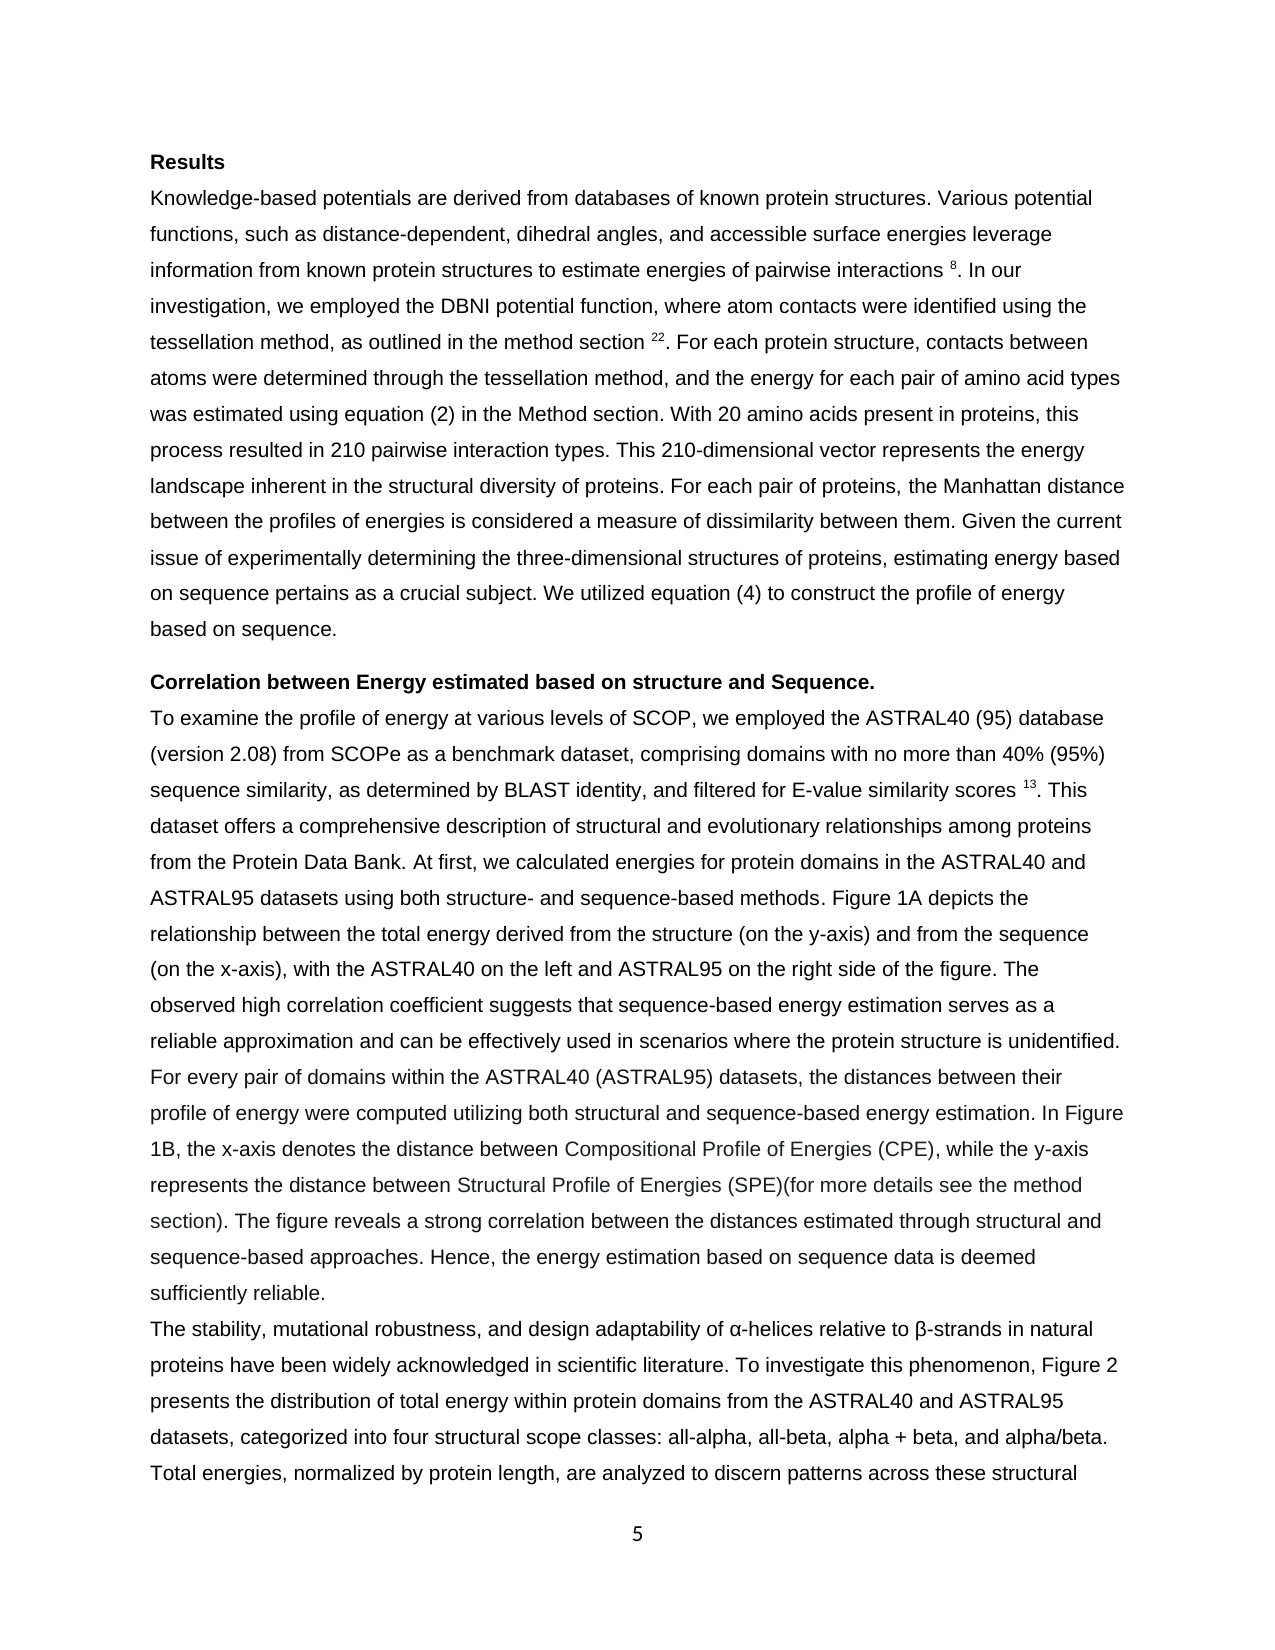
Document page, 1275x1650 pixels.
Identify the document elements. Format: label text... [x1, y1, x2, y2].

text For every pair of domains within the ASTRAL40 (ASTRAL95) datasets, the distances between their profile of energy were computed utilizing both structural and sequence-based energy estimation. In Figure 1B, the x-axis denotes the distance between Compositional Profile of Energies (CPE), while the y-axis represents the distance between Structural Profile of Energies (SPE)(for more details see the method section). The figure reveals a strong correlation between the distances estimated through structural and sequence-based approaches. Hence, the energy estimation based on sequence data is deemed sufficiently reliable. [150, 1065, 1125, 1305]
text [150, 1317, 1125, 1484]
text Knowledge-based potentials are derived from databases of known protein structures. Various potential functions, such as distance-dependent, dihedral angles, and accessible surface energies leverage information from known protein structures to estimate energies of pairwise interactions 8. In our investigation, we employed the DBNI potential function, where atom contacts were identified using the tessellation method, as outlined in the method section 22. For each protein structure, contacts between atoms were determined through the tessellation method, and the energy for each pair of amino acid types was estimated using equation (2) in the Method section. With 20 amino acids present in proteins, this process resulted in 210 pairwise interaction types. This 210-dimensional vector represents the energy landscape inherent in the structural diversity of proteins. For each pair of proteins, the Manhattan distance between the profiles of energies is considered a measure of dissimilarity between them. Given the current issue of experimentally determining the three-dimensional structures of proteins, estimating energy based on sequence pertains as a crucial subject. We utilized equation (4) to construct the profile of energy based on sequence. [150, 186, 1125, 641]
text Results [150, 150, 1125, 174]
text Correlation between Energy estimated based on structure and Sequence. [150, 670, 1125, 694]
text To examine the profile of energy at various levels of SCOP, we employed the ASTRAL40 (95) database (version 2.08) from SCOPe as a benchmark dataset, comprising domains with no more than 40% (95%) sequence similarity, as determined by BLAST identity, and filtered for E-value similarity scores 13. This dataset offers a comprehensive description of structural and evolutionary relationships among proteins from the Protein Data Bank. At first, we calculated energies for protein domains in the ASTRAL40 and ASTRAL95 datasets using both structure- and sequence-based methods. Figure 1A depicts the relationship between the total energy derived from the structure (on the y-axis) and from the sequence (on the x-axis), with the ASTRAL40 on the left and ASTRAL95 on the right side of the figure. The observed high correlation coefficient suggests that sequence-based energy estimation serves as a reliable approximation and can be effectively used in scenarios where the protein structure is unidentified. [150, 706, 1125, 1053]
